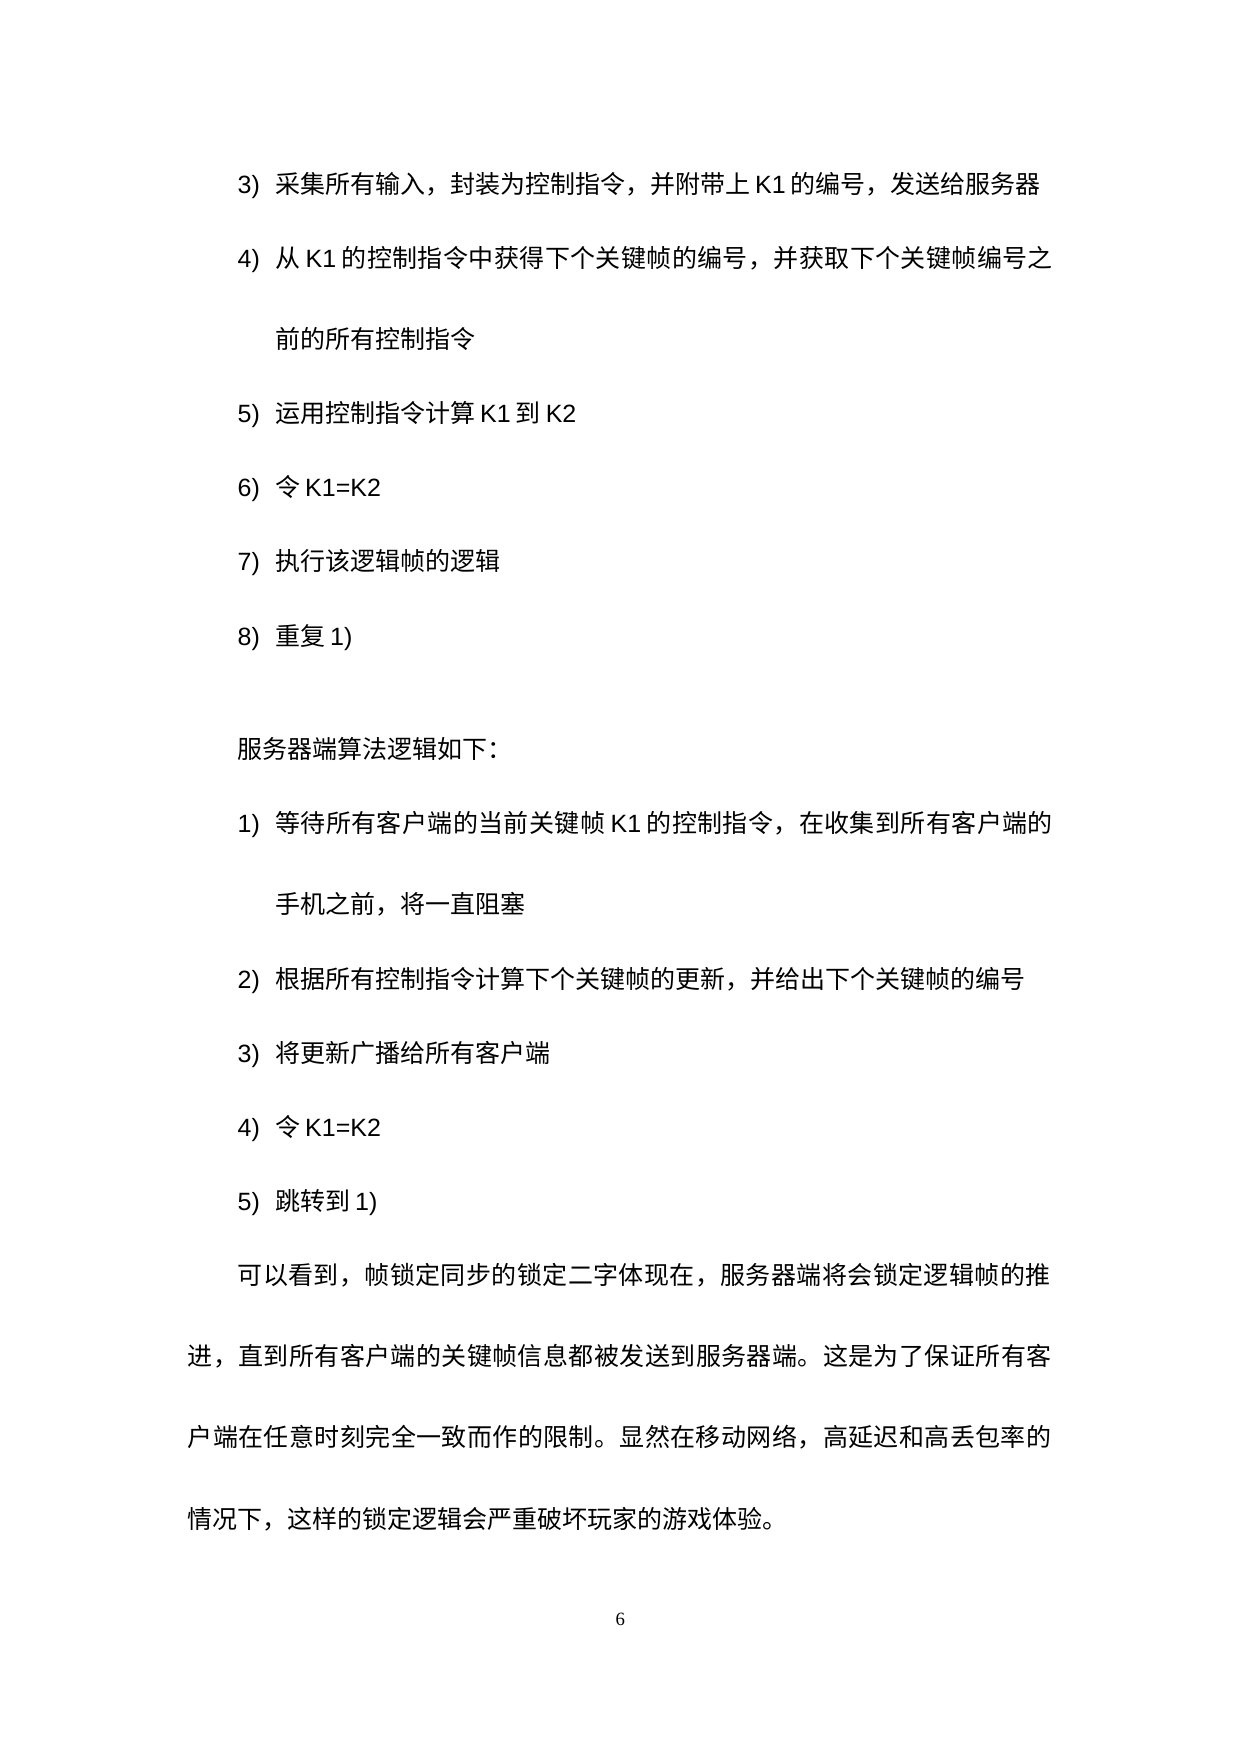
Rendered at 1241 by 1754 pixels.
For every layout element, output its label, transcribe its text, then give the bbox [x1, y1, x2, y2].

list 将更新广播给所有客户端 [237, 1019, 1053, 1084]
list 令K1=K2 [237, 453, 1053, 518]
list 采集所有输入，封装为控制指令，并附带上K1的编号，发送给服务器 [237, 150, 1053, 215]
list 令K1=K2 [237, 1093, 1053, 1158]
list 重复1) [237, 602, 1053, 667]
list 运用控制指令计算K1到K2 [237, 379, 1053, 444]
list 等待所有客户端的当前关键帧K1的控制指令，在收集到所有客户端的手机之前，将一直阻塞 [237, 789, 1053, 936]
text 服务器端算法逻辑如下： [237, 715, 1053, 780]
list 执行该逻辑帧的逻辑 [237, 527, 1053, 592]
list 从K1的控制指令中获得下个关键帧的编号，并获取下个关键帧编号之前的所有控制指令 [237, 224, 1053, 370]
list 根据所有控制指令计算下个关键帧的更新，并给出下个关键帧的编号 [237, 945, 1053, 1010]
list 跳转到1) [237, 1167, 1053, 1232]
text 可以看到，帧锁定同步的锁定二字体现在，服务器端将会锁定逻辑帧的推进，直到所有客户端的关键帧信息都被发送到服务器端。这是为了保证所有客户端在任意时刻完全一致而作的限制。显然在移动网络，高延迟和高丢包率的情况下，这样的锁定逻辑会严重破坏玩家的游戏体验。 [187, 1241, 1053, 1550]
